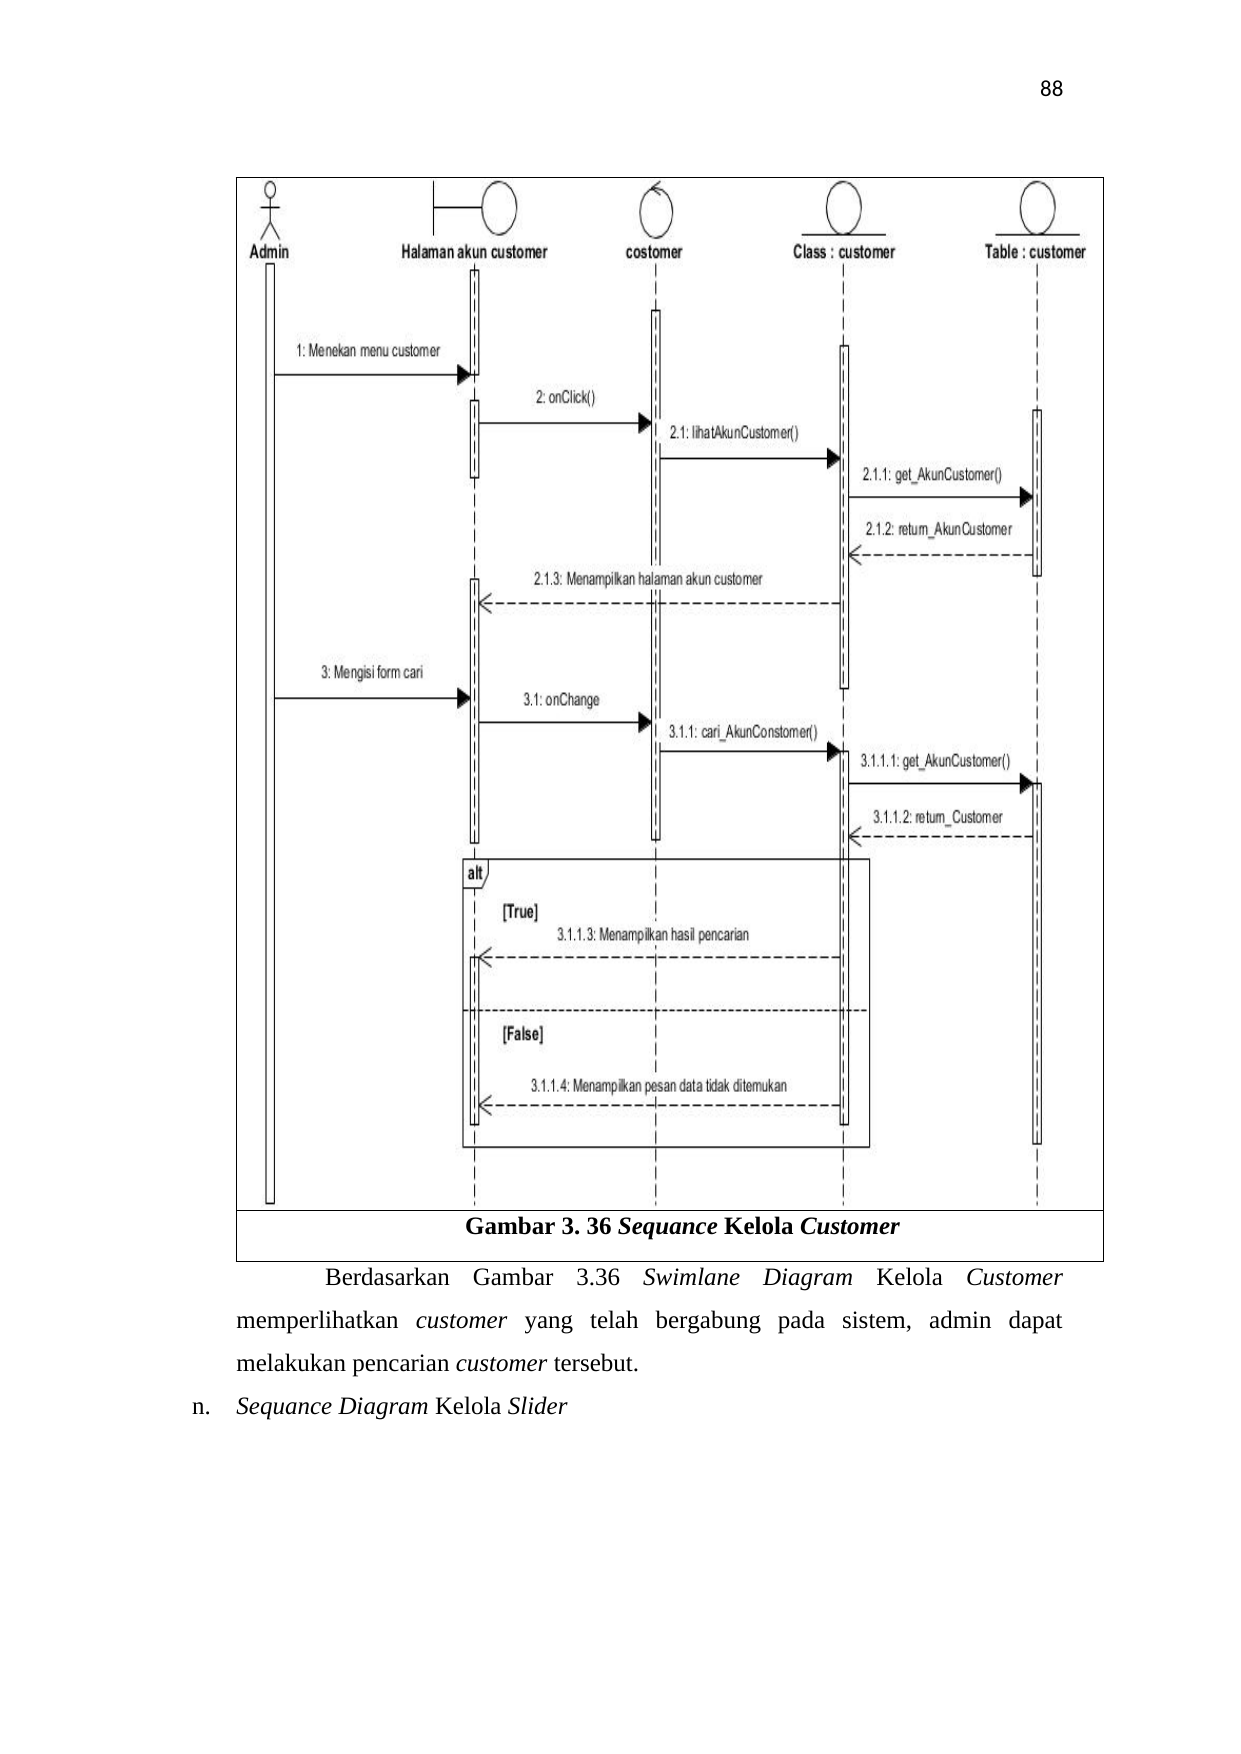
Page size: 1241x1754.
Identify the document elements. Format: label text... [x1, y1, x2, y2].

list Sequance Diagram Kelola Slider [192, 1391, 1063, 1420]
table_header [237, 178, 1103, 1210]
text Berdasarkan Gambar 3.36 Swimlane Diagram Kelola Customer memperlihatkan customer yang telah bergabung pada sistem, admin dapat melakukan pencarian customer tersebut. [236, 1262, 1063, 1377]
table_cell Gambar 3. 36 Sequance Kelola Customer [237, 1211, 1103, 1261]
